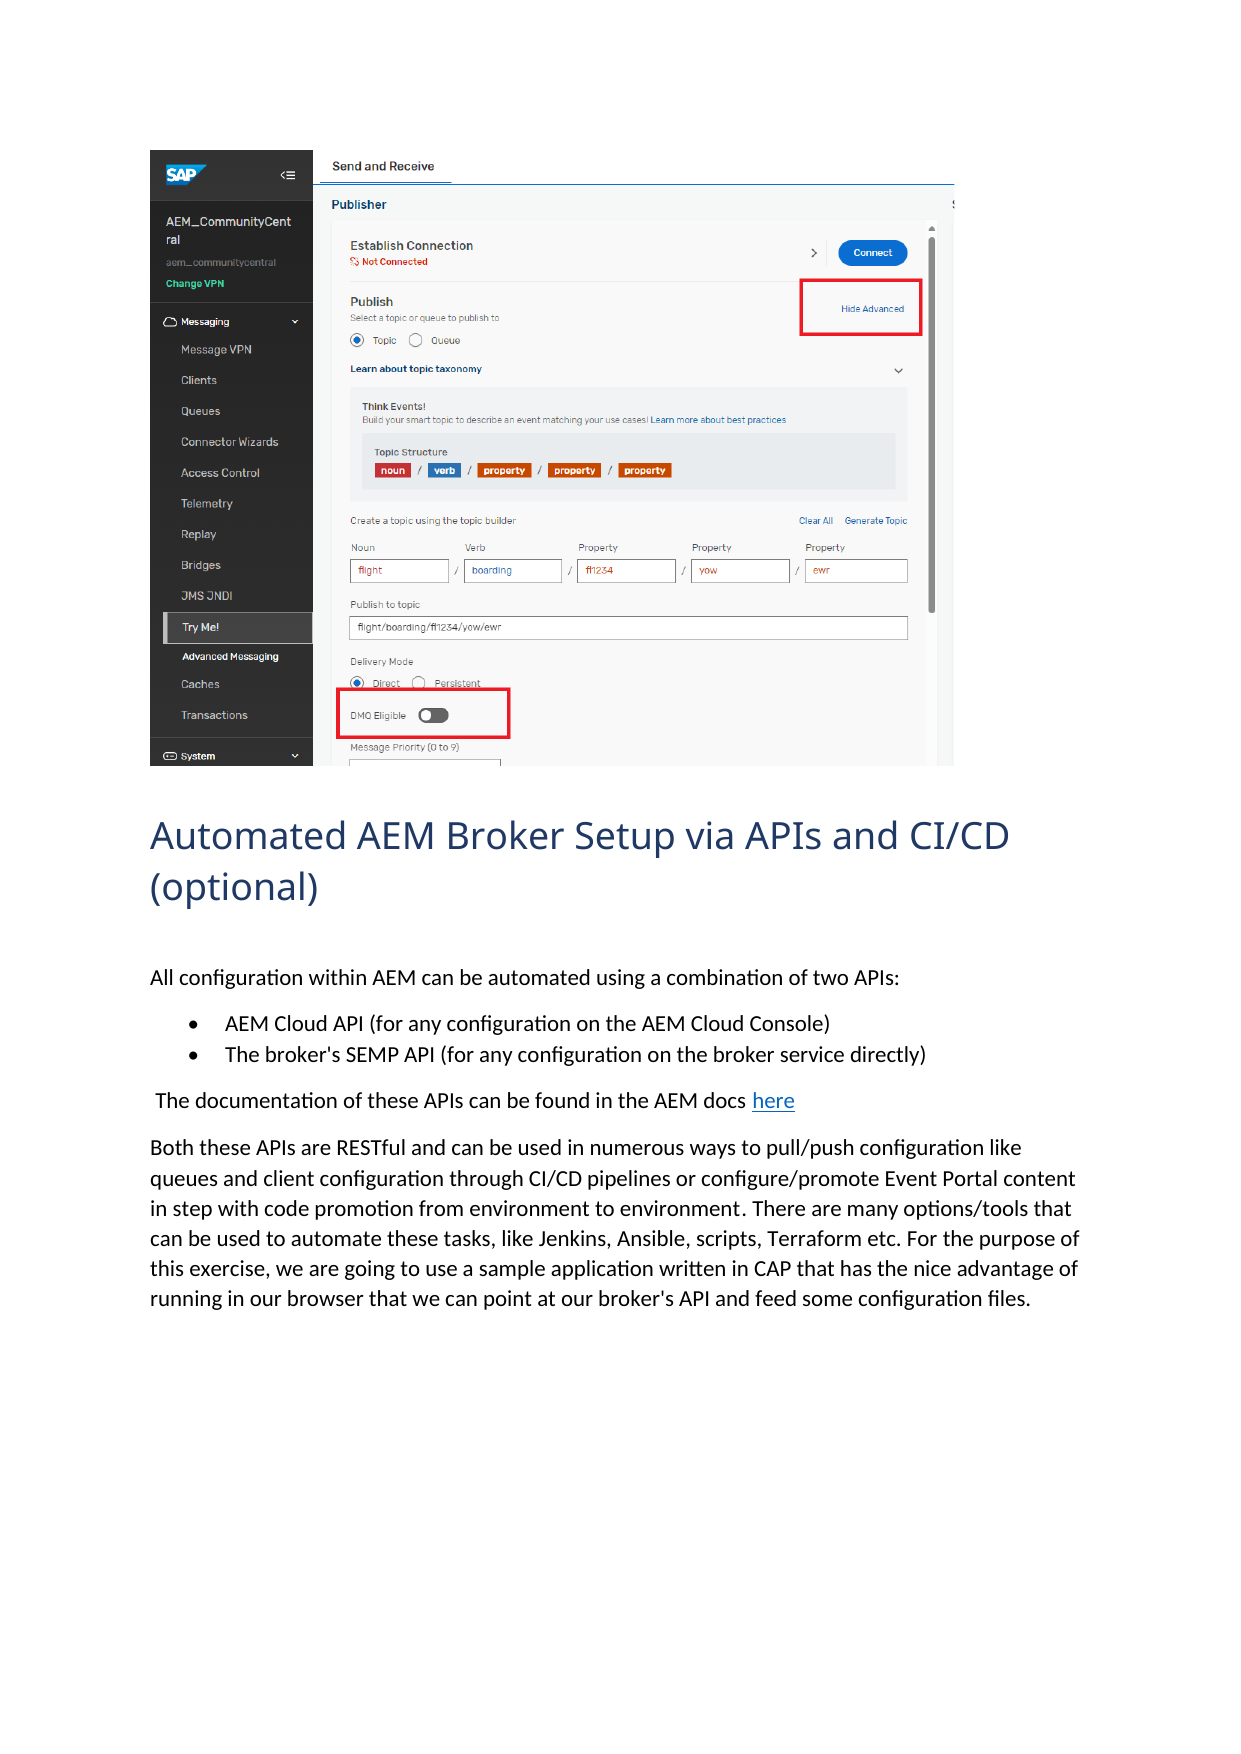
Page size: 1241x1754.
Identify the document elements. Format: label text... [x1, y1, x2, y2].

text All configuration within AEM can be automated using a combination of two APIs: [150, 963, 1090, 991]
picture [150, 150, 955, 766]
text Both these APIs are RESTful and can be used in numerous ways to pull/push configuration like queues and client configuration through CI/CD pipelines or configure/promote Event Portal content in step with code promotion from environment to environment. There are many options/tools that can be used to automate these tasks, like Jenkins, Ansible, scripts, Terraform etc. For the purpose of this exercise, we are going to use a sample application written in CAP that has the nice advantage of running in our browser that we can point at our broker's API and feed some configuration files. [150, 1133, 1090, 1312]
text The documentation of these APIs can be found in the AEM docs here [150, 1087, 1090, 1114]
subtitle Automated AEM Broker Setup via APIs and CI/CD (optional) [150, 809, 1090, 912]
list AEM Cloud API (for any configuration on the AEM Cloud Console) [187, 1009, 1090, 1037]
list The broker's SEMP API (for any configuration on the broker service directly) [187, 1040, 1090, 1068]
